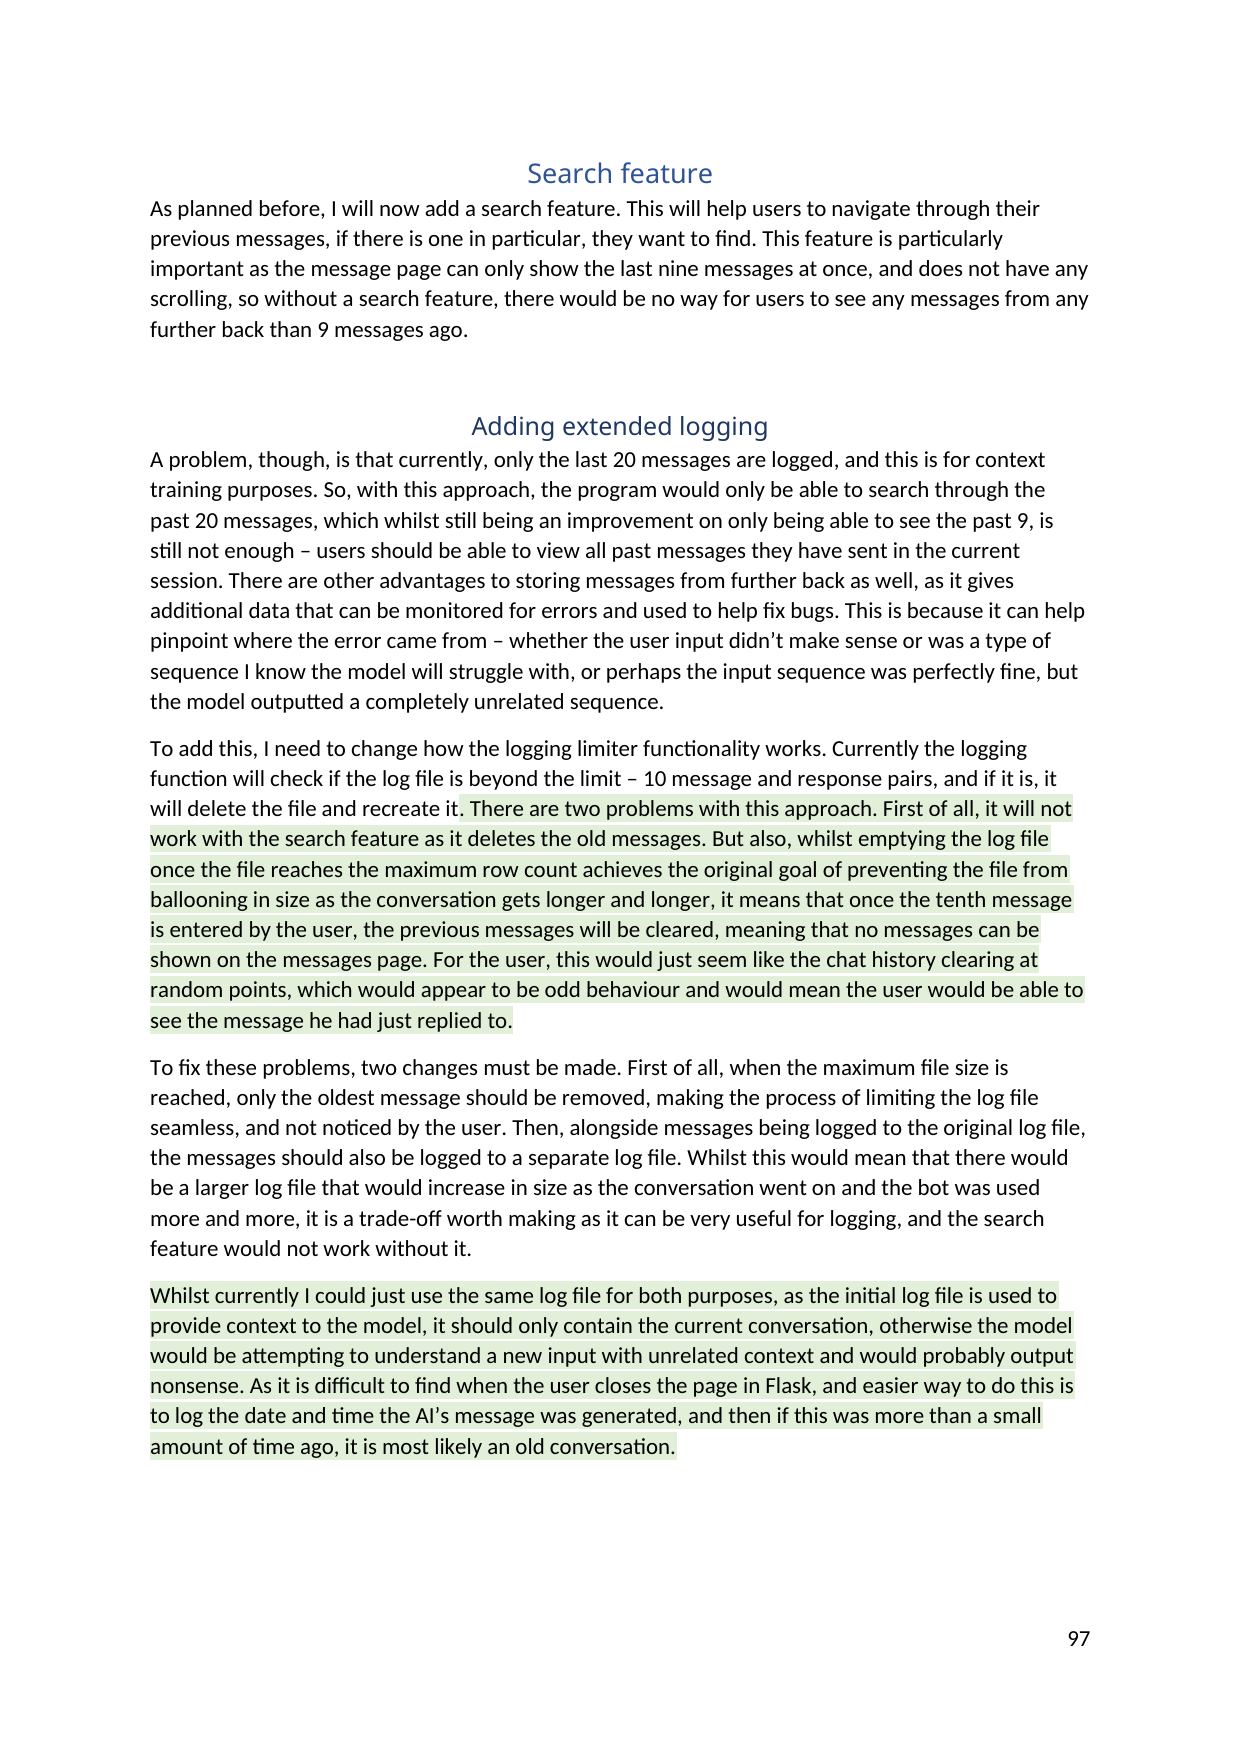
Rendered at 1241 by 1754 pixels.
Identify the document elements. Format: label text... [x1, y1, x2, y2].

subtitle Search feature [150, 154, 1090, 191]
text As planned before, I will now add a search feature. This will help users to navigate through their previous messages, if there is one in particular, they want to find. This feature is particularly important as the message page can only show the last nine messages at once, and does not have any scrolling, so without a search feature, there would be no way for users to see any messages from any further back than 9 messages ago. [150, 194, 1090, 343]
text To fix these problems, two changes must be made. First of all, when the maximum file size is reached, only the oldest message should be removed, making the process of limiting the log file seamless, and not noticed by the user. Then, alongside messages being logged to the original log file, the messages should also be logged to a separate log file. Whilst this would mean that there would be a larger log file that would increase in size as the conversation went on and the bot was used more and more, it is a trade-off worth making as it can be very useful for logging, and the search feature would not work without it. [150, 1053, 1090, 1262]
text To add this, I need to change how the logging limiter functionality works. Currently the logging function will check if the log file is beyond the limit – 10 message and response pairs, and if it is, it will delete the file and recreate it. There are two problems with this approach. First of all, it will not work with the search feature as it deletes the old messages. But also, whilst emptying the log file once the file reaches the maximum row count achieves the original goal of preventing the file from ballooning in size as the conversation gets longer and longer, it means that once the tenth message is entered by the user, the previous messages will be cleared, meaning that no messages can be shown on the messages page. For the user, this would just seem like the chat history clearing at random points, which would appear to be odd behaviour and would mean the user would be able to see the message he had just replied to. [150, 734, 1090, 1034]
text Whilst currently I could just use the same log file for both purposes, as the initial log file is used to provide context to the model, it should only contain the current conversation, otherwise the model would be attempting to understand a new input with unrelated context and would probably output nonsense. As it is difficult to find when the user closes the page in Flask, and easier way to do this is to log the date and time the AI’s message was generated, and then if this was more than a small amount of time ago, it is most likely an old conversation. [150, 1281, 1090, 1460]
text A problem, though, is that currently, only the last 20 messages are logged, and this is for context training purposes. So, with this approach, the program would only be able to search through the past 20 messages, which whilst still being an improvement on only being able to see the past 9, is still not enough – users should be able to view all past messages they have sent in the current session. There are other advantages to storing messages from further back as well, as it gives additional data that can be monitored for errors and used to help fix bugs. This is because it can help pinpoint where the error came from – whether the user input didn’t make sense or was a type of sequence I know the model will struggle with, or perhaps the input sequence was perfectly fine, but the model outputted a completely unrelated sequence. [150, 445, 1090, 715]
subtitle Adding extended logging [150, 408, 1090, 443]
